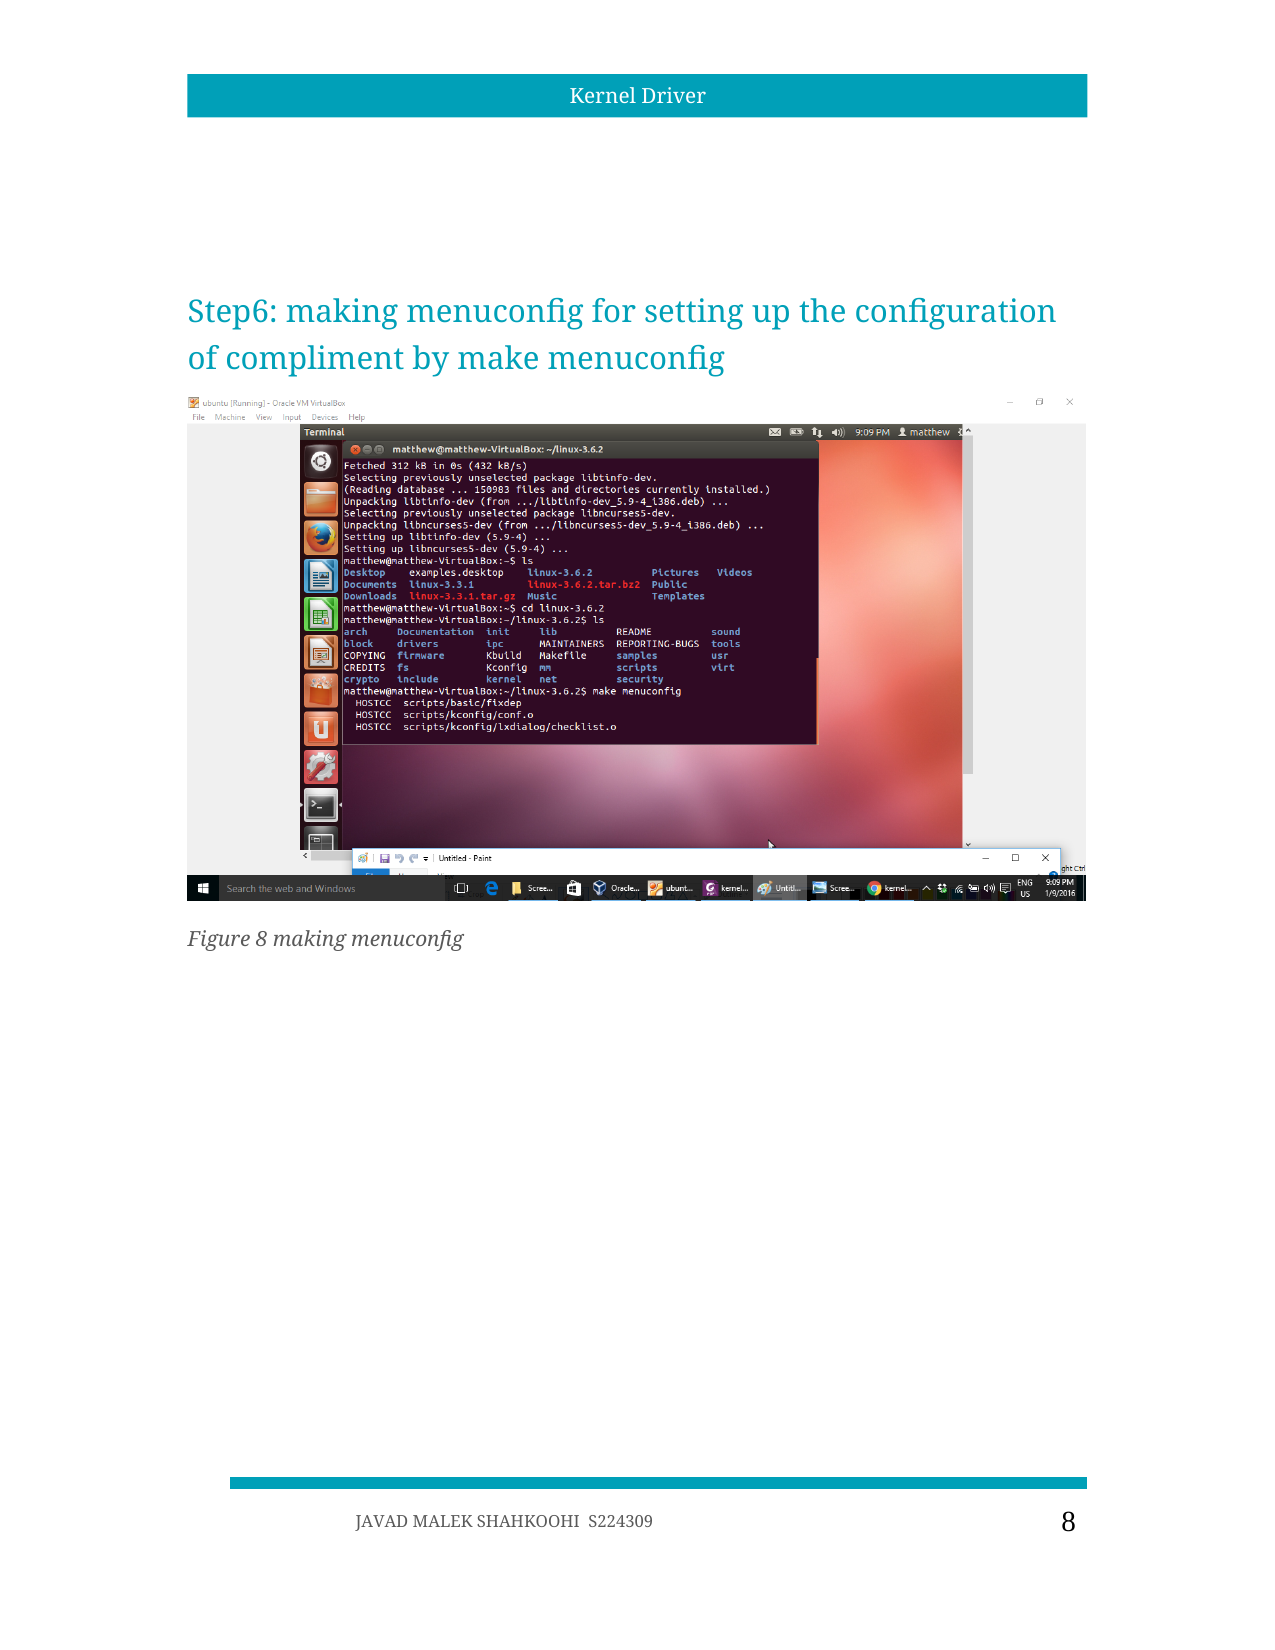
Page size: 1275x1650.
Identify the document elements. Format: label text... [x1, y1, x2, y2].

picture [187, 395, 1086, 901]
subtitle Step6: making menuconfig for setting up the configuration of compliment by make menuconfig [187, 289, 1087, 379]
text Figure 8 making menuconfig [187, 924, 1087, 953]
